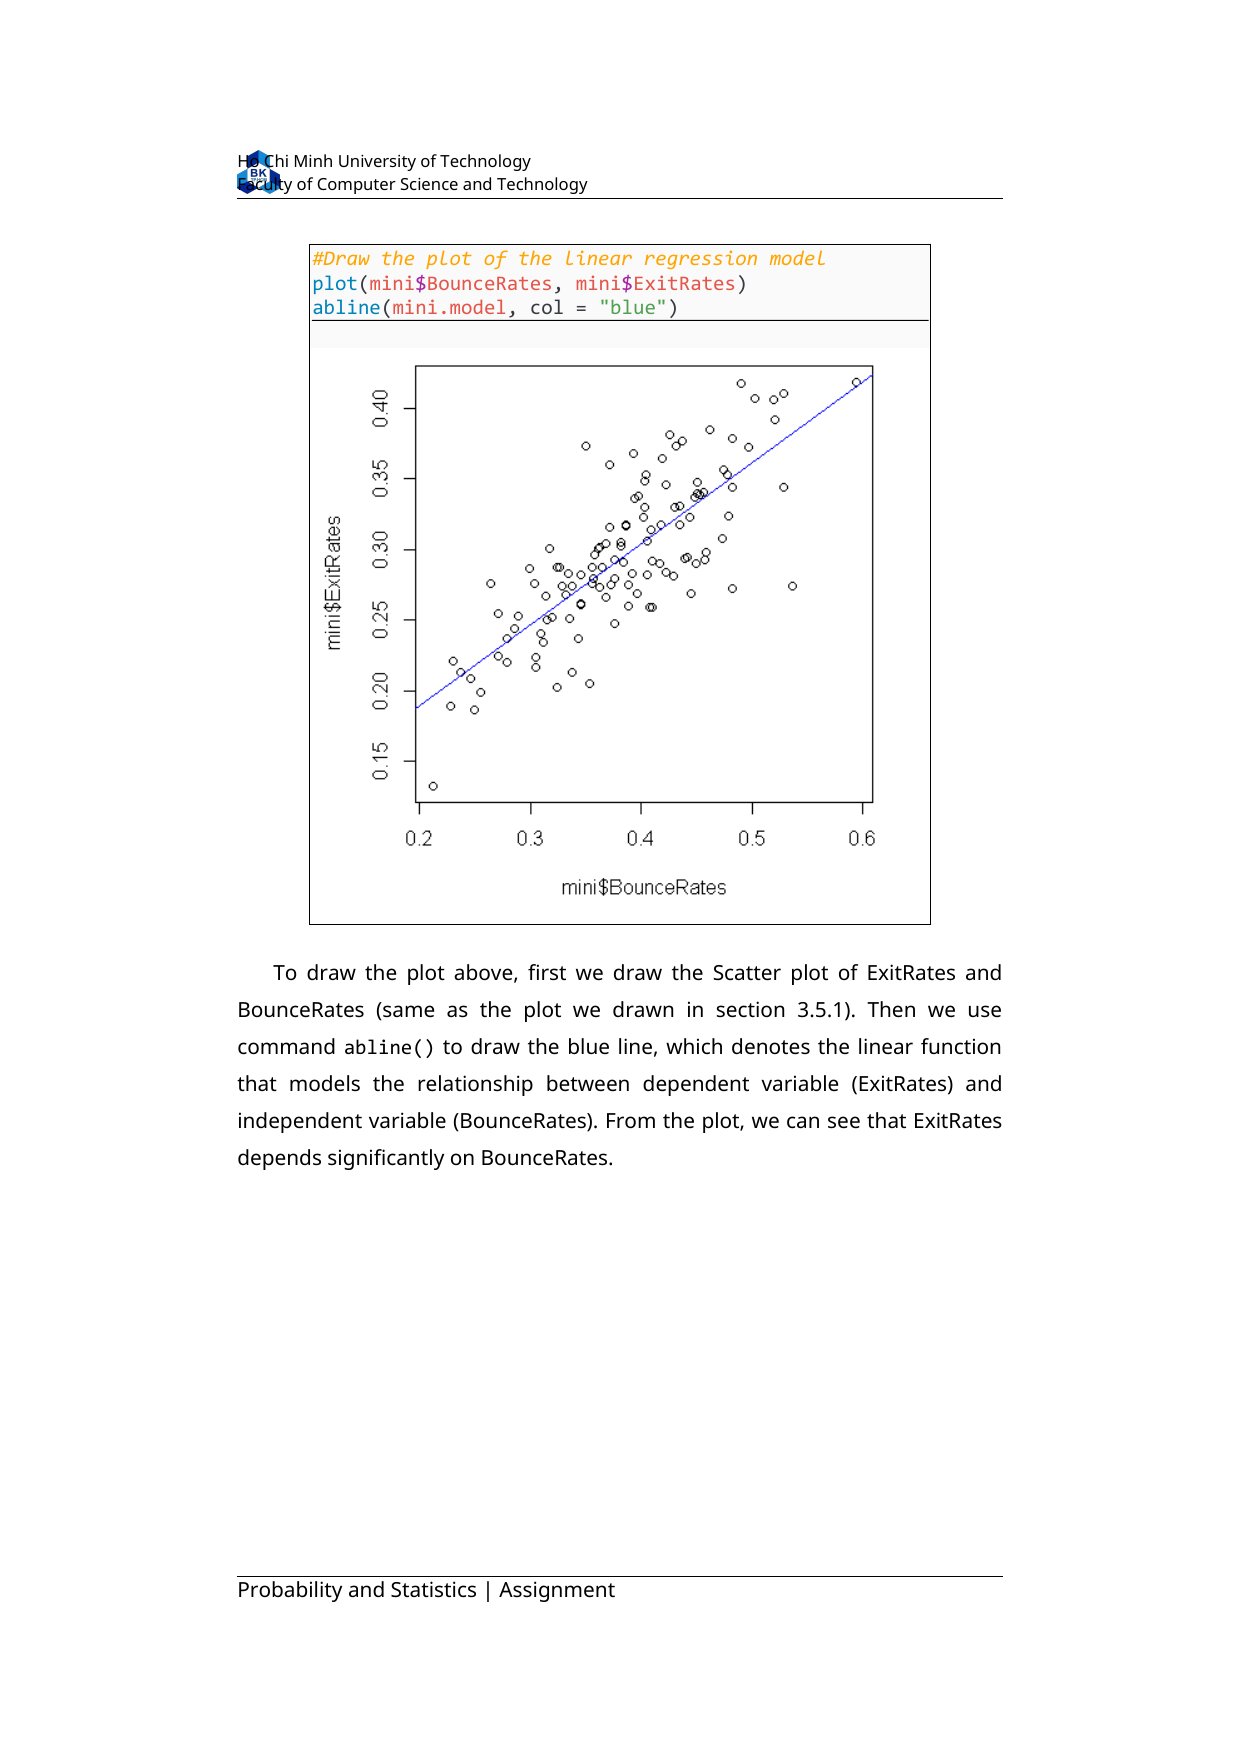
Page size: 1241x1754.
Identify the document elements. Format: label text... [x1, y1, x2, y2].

text #Draw the plot of the linear regression model [310, 245, 930, 268]
picture [320, 348, 920, 922]
text plot(mini$BounceRates, mini$ExitRates) [310, 268, 930, 292]
picture [237, 150, 280, 194]
text To draw the plot above, first we draw the Scatter plot of ExitRates and BounceRates (same as the plot we drawn in section 3.5.1). Then we use command abline() to draw the blue line, which denotes the linear function that models the relationship between dependent variable (ExitRates) and independent variable (BounceRates). From the plot, we can see that ExitRates depends significantly on BounceRates. [237, 958, 1003, 1171]
text abline(mini.model, col = "blue") [310, 292, 930, 317]
